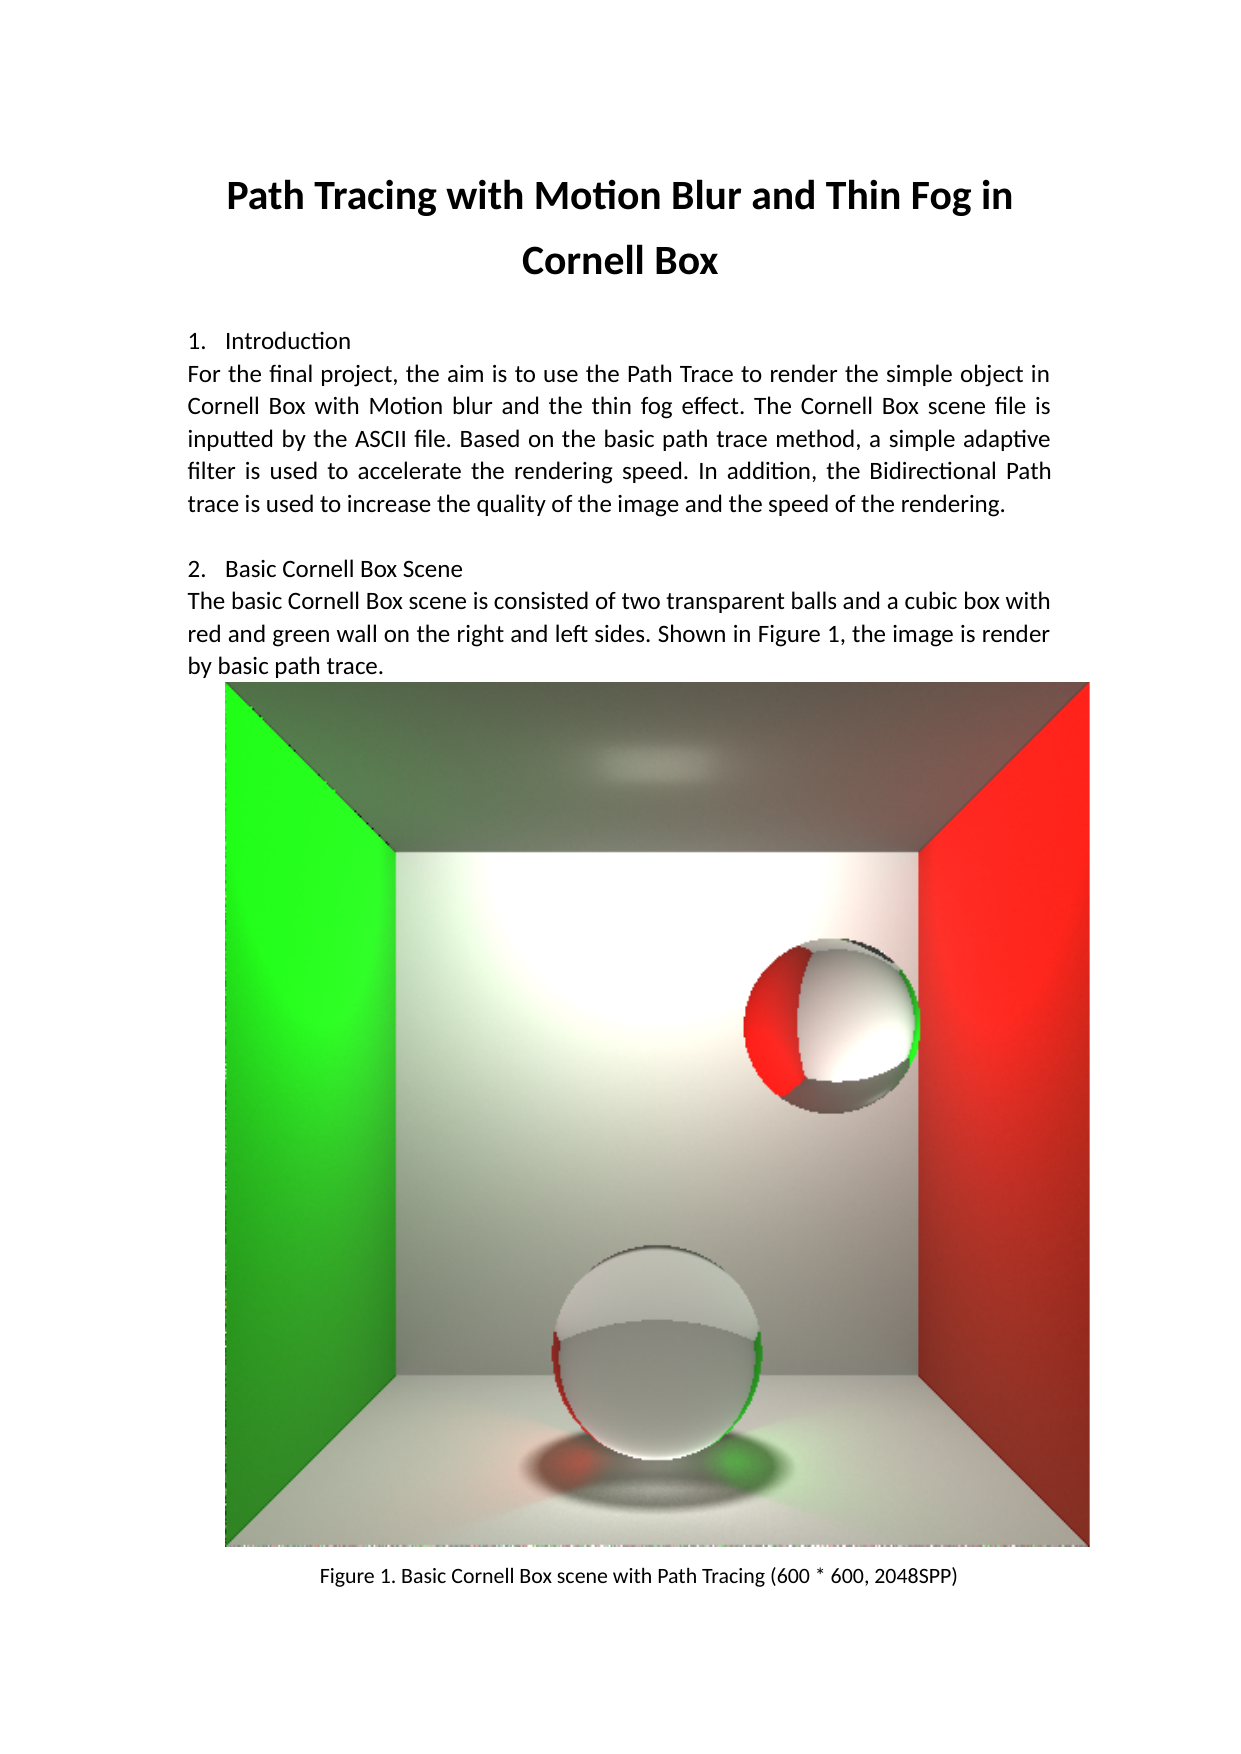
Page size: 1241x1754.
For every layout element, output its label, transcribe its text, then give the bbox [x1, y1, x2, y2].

picture [225, 682, 1090, 1547]
list Basic Cornell Box Scene [187, 552, 1053, 584]
text Figure 1. Basic Cornell Box scene with Path Tracing (600 * 600, 2048SPP) [225, 1559, 1053, 1592]
list Introduction [187, 324, 1053, 357]
text The basic Cornell Box scene is consisted of two transparent balls and a cubic box with red and green wall on the right and left sides. Shown in Figure 1, the image is render by basic path trace. [187, 584, 1053, 682]
text For the final project, the aim is to use the Path Trace to render the simple object in Cornell Box with Motion blur and the thin fog effect. The Cornell Box scene file is inputted by the ASCII file. Based on the basic path trace method, a simple adaptive filter is used to accelerate the rendering speed. In addition, the Bidirectional Path trace is used to increase the quality of the image and the speed of the rendering. [187, 357, 1053, 519]
text Path Tracing with Motion Blur and Thin Fog in Cornell Box [187, 162, 1053, 292]
